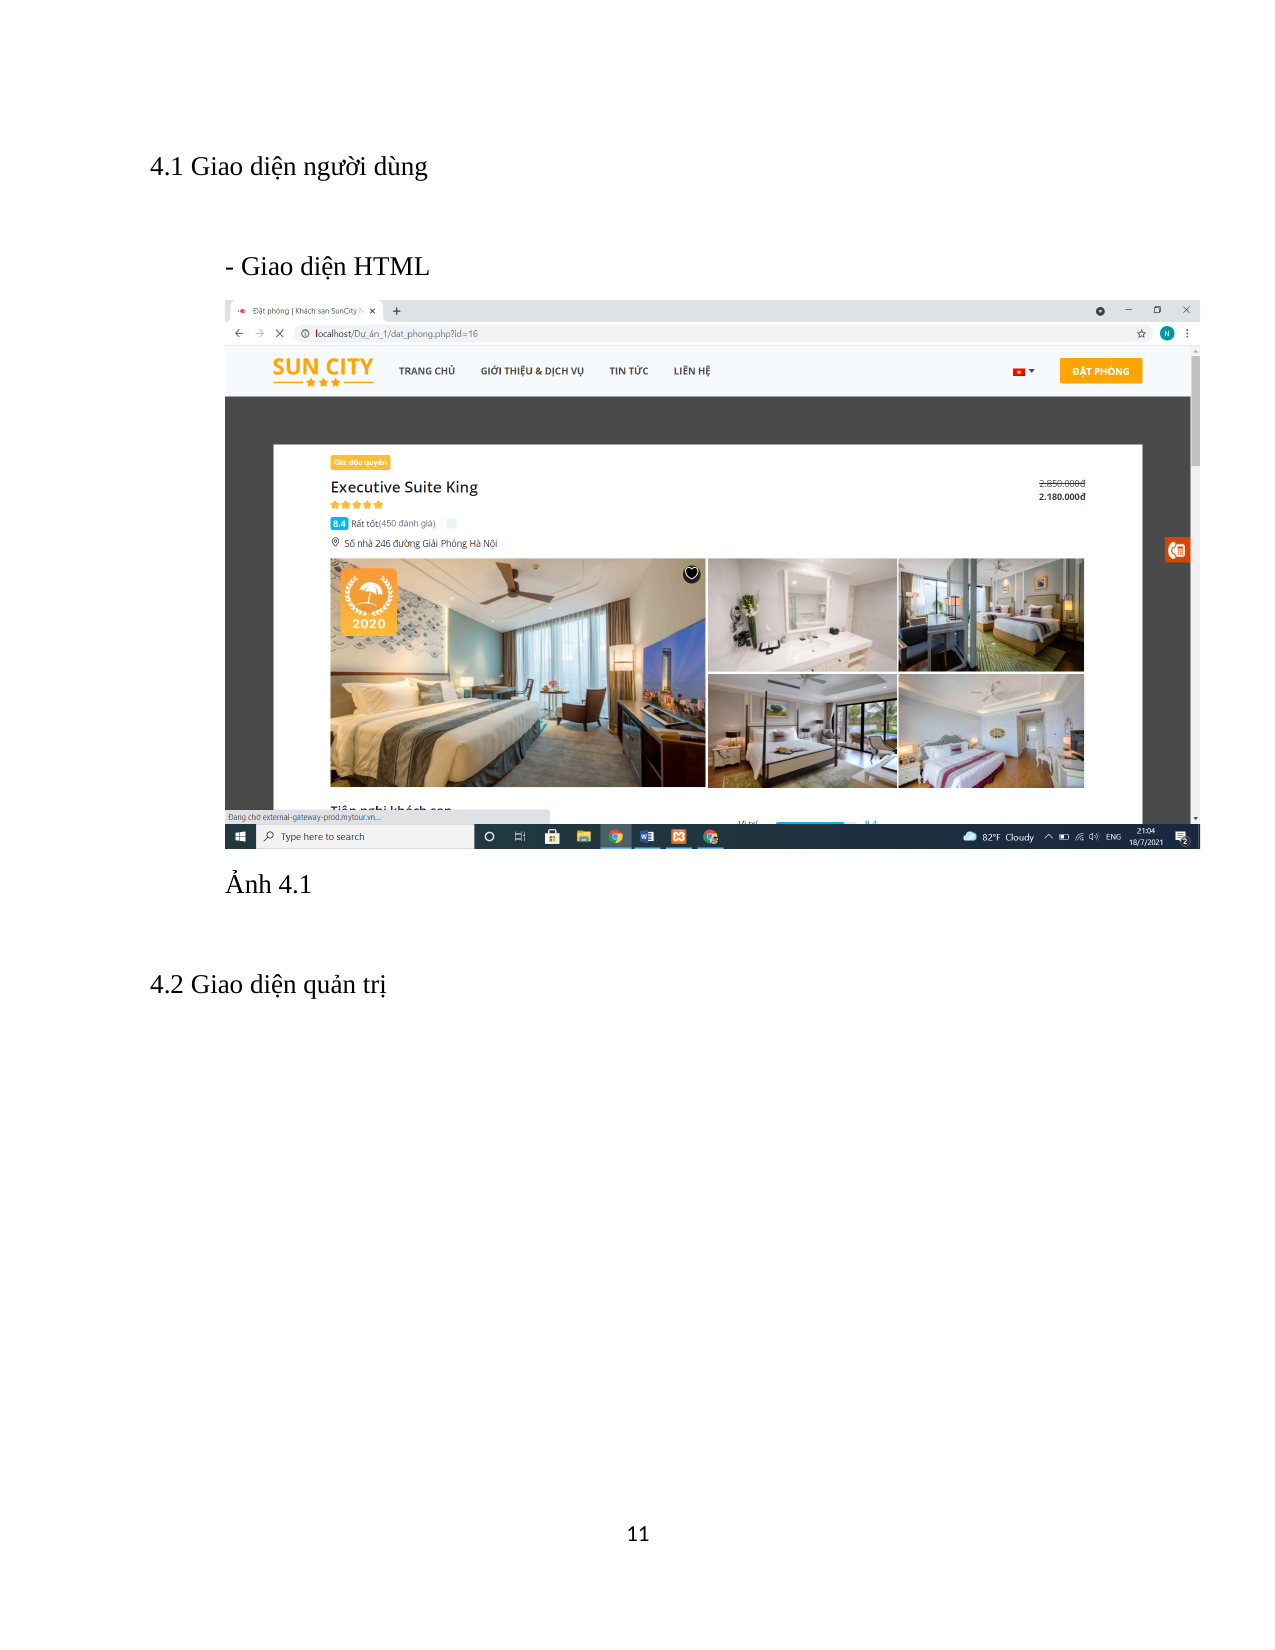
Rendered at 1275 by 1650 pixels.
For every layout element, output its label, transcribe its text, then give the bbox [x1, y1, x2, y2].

picture [225, 300, 1200, 849]
text 4.2 Giao diện quản trị [150, 968, 1125, 999]
text 4.1 Giao diện người dùng [150, 150, 1125, 181]
text - Giao diện HTML [150, 250, 1125, 282]
text Ảnh 4.1 [150, 868, 1125, 899]
